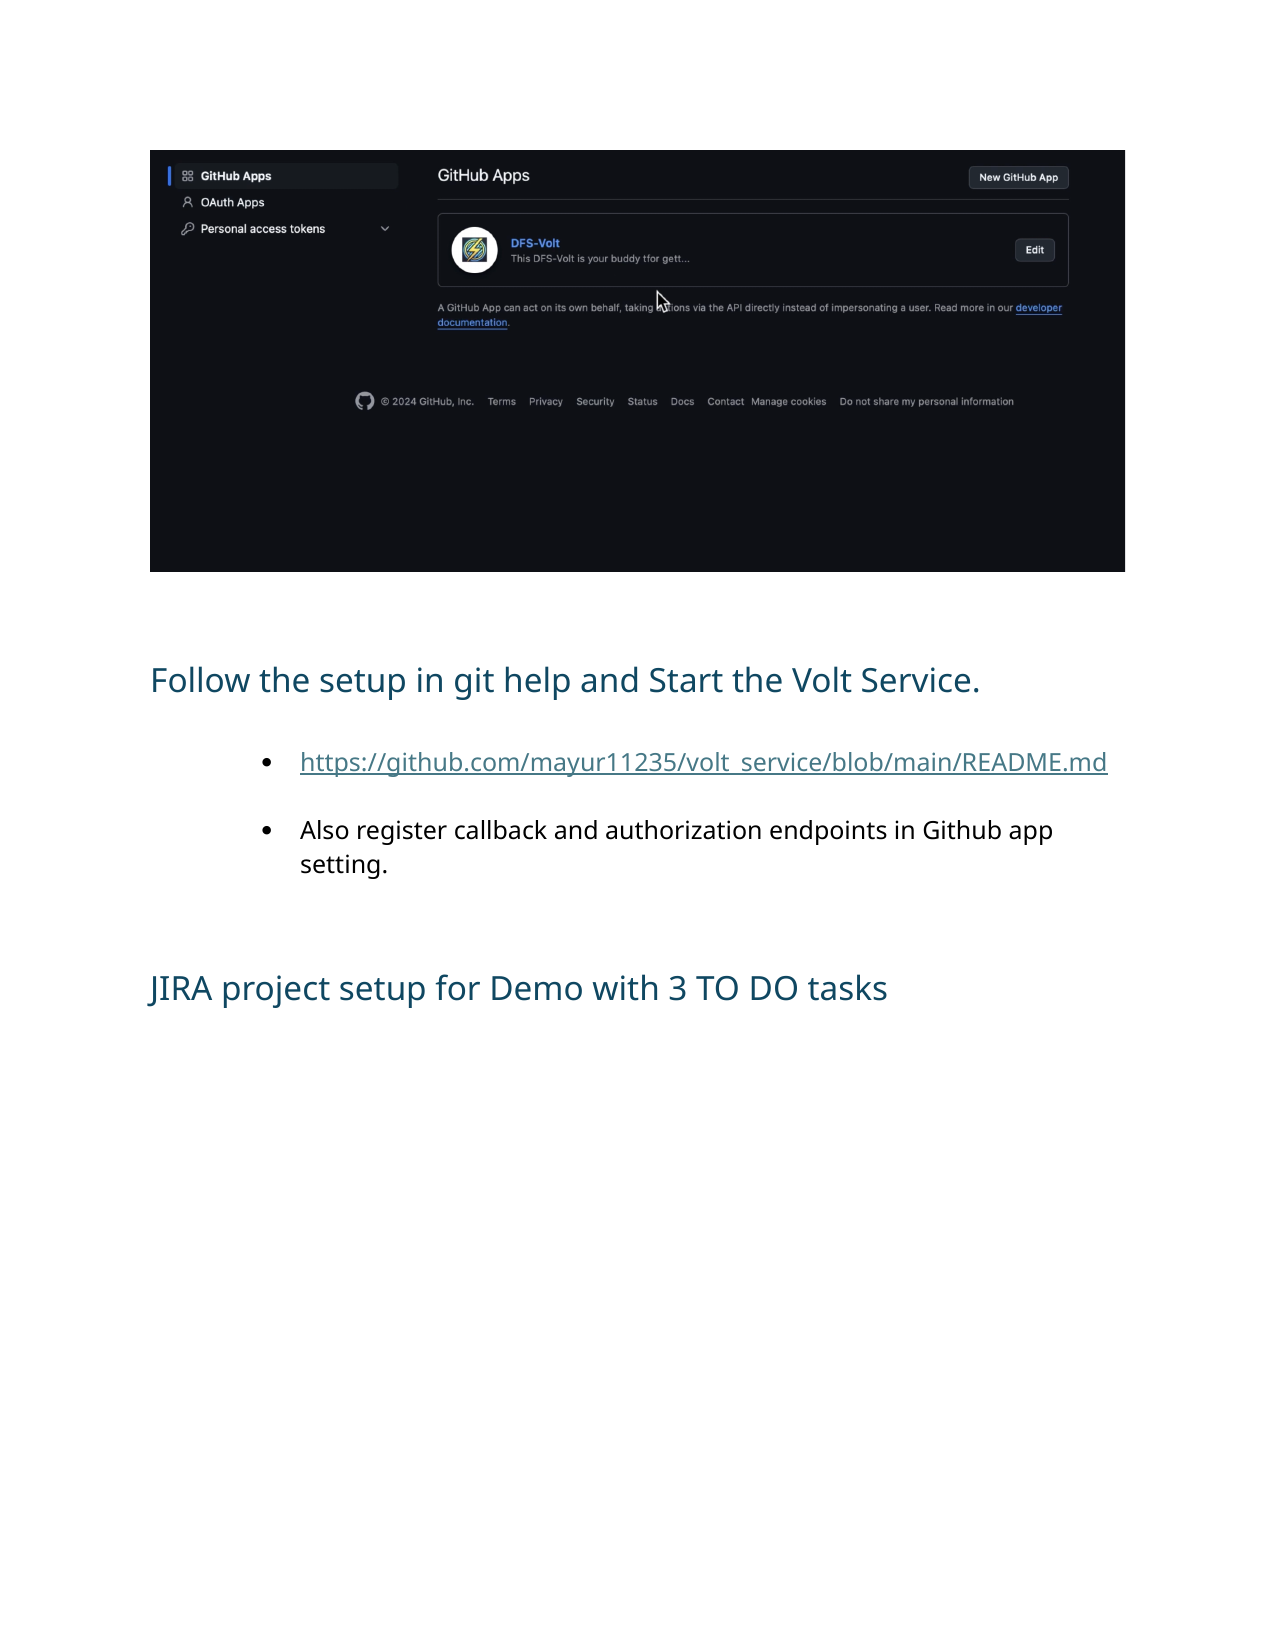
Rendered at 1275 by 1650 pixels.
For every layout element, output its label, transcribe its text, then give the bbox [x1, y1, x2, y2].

subtitle Follow the setup in git help and Start the Volt Service. [150, 656, 1125, 702]
list https://github.com/mayur11235/volt_service/blob/main/README.md [262, 744, 1125, 778]
subtitle JIRA project setup for Demo with 3 TO DO tasks [150, 965, 1125, 1011]
picture [150, 150, 1125, 572]
list Also register callback and authorization endpoints in Github app setting. [262, 812, 1125, 880]
